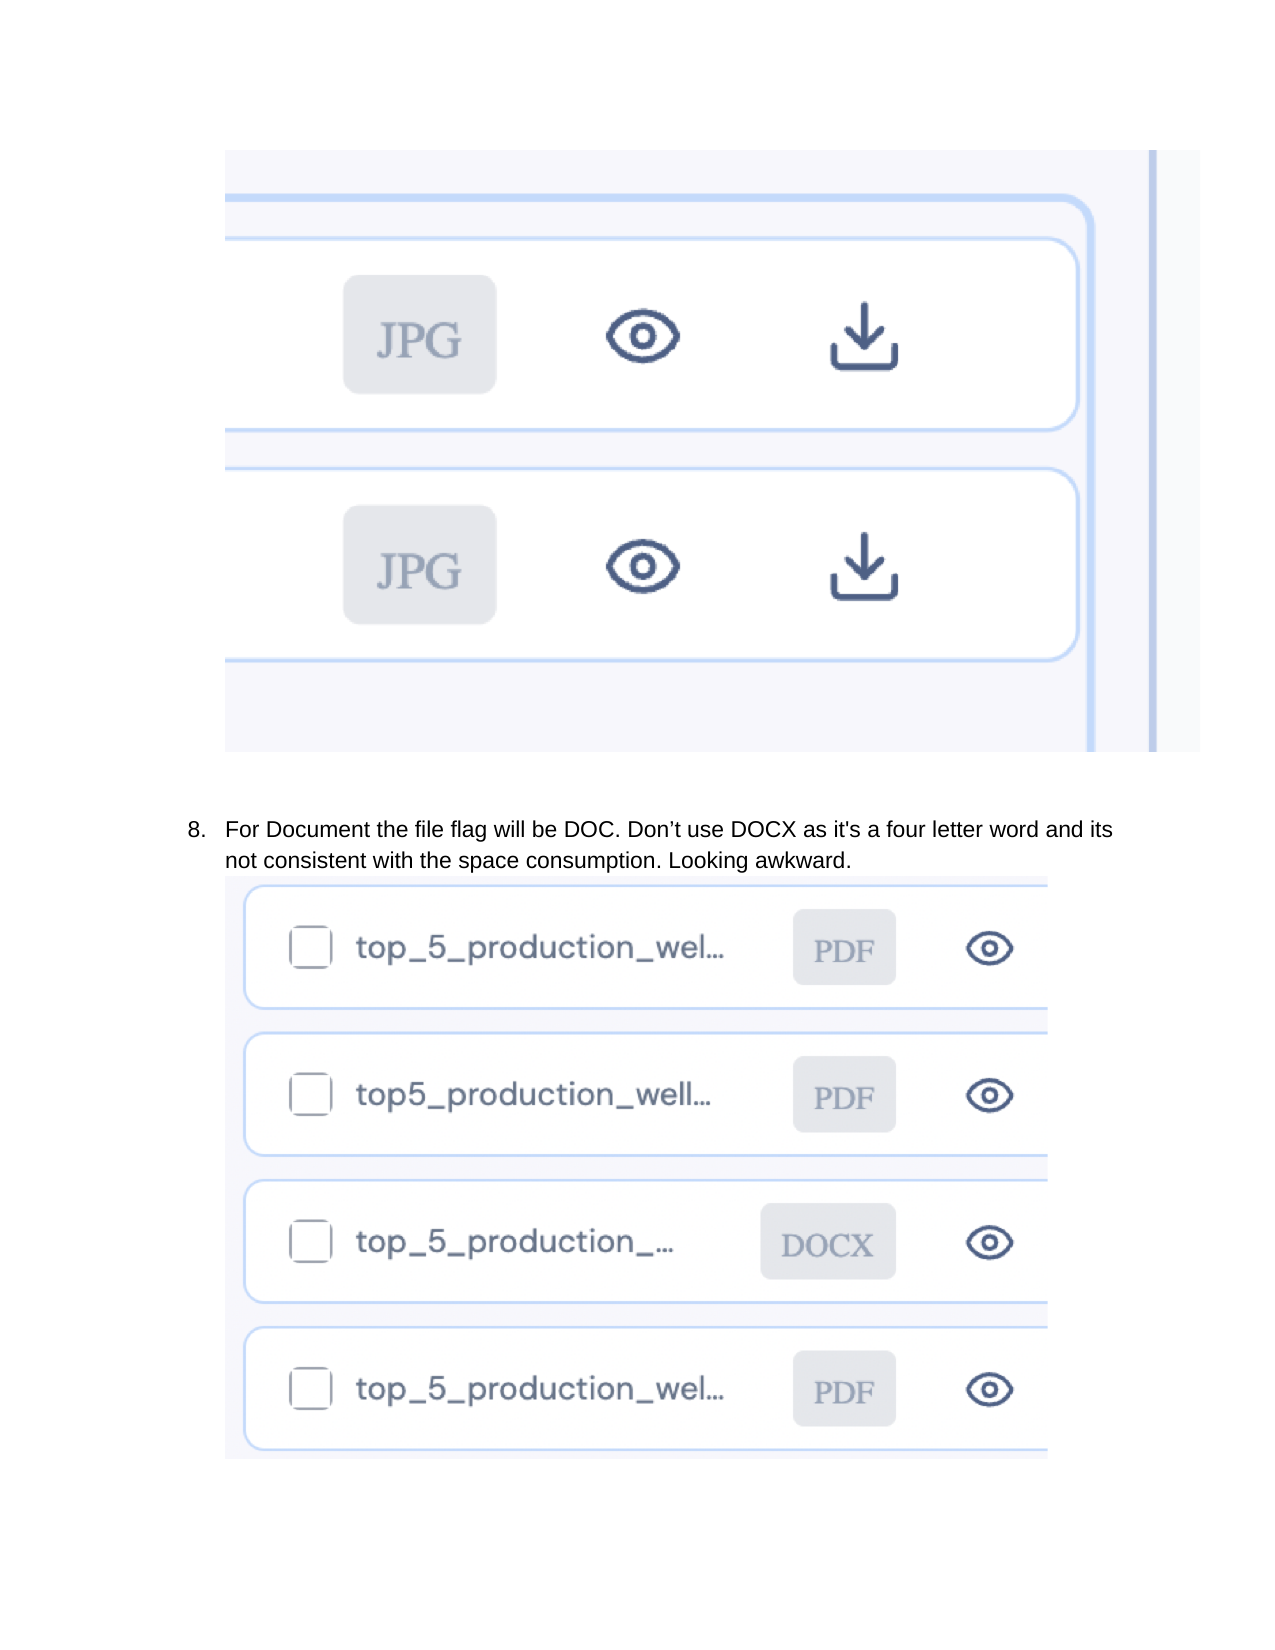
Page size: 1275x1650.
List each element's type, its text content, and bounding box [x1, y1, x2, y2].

list For Document the file flag will be DOC. Don’t use DOCX as it's a four letter word and its not consistent with the space consumption. Looking awkward. [187, 816, 1125, 873]
picture [225, 150, 1200, 752]
picture [225, 876, 1048, 1459]
